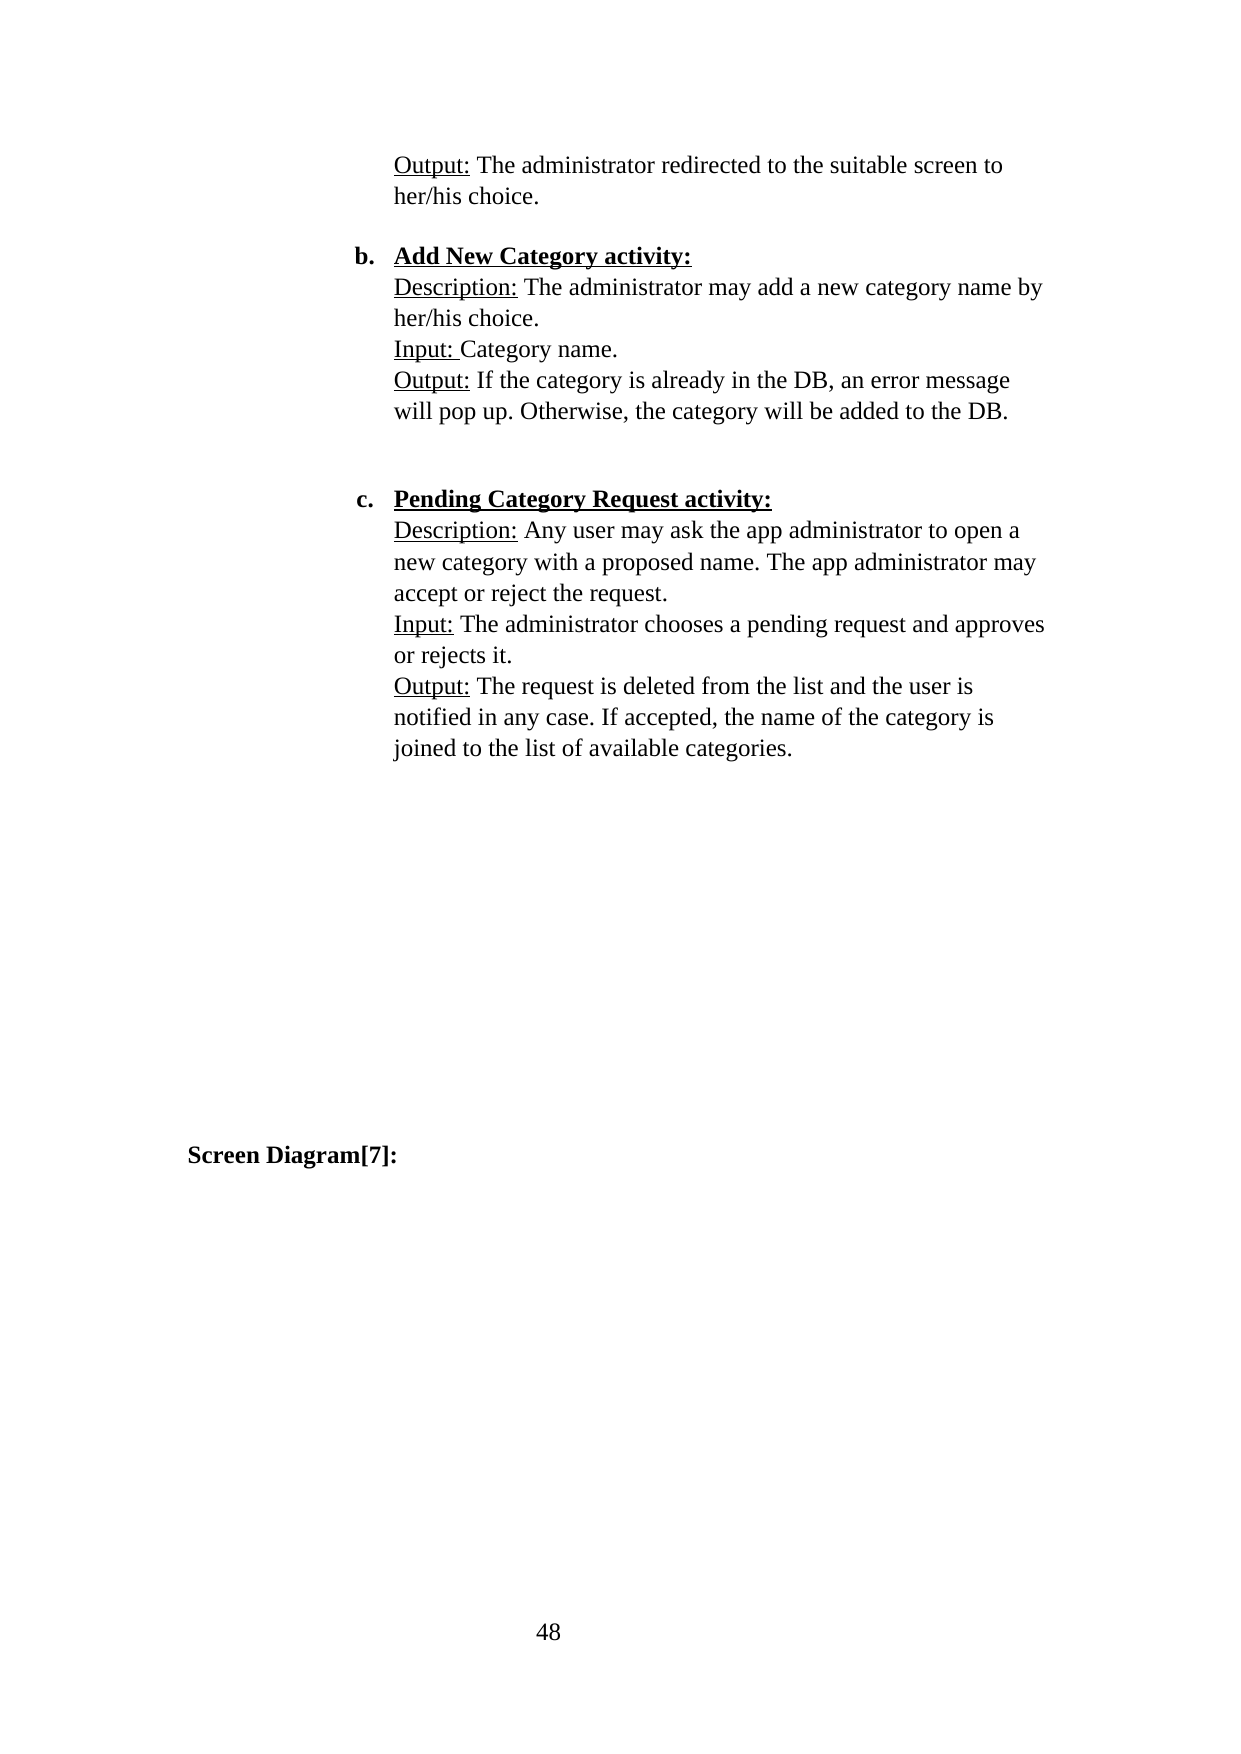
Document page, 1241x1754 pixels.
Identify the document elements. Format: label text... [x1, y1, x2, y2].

list Pending Category Request activity: Description: Any user may ask the app administrator to open a new category with a proposed name. The app administrator may accept or reject the request. Input: The administrator chooses a pending request and approves or rejects it. Output: The request is deleted from the list and the user is notified in any case. If accepted, the name of the category is joined to the list of available categories. [356, 484, 1053, 793]
list Add New Category activity: Description: The administrator may add a new category name by her/his choice. Input: Category name. Output: If the category is already in the DB, an error message will pop up. Otherwise, the category will be added to the DB. [354, 241, 1053, 425]
text Screen Diagram[7]: [187, 1140, 1053, 1169]
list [356, 150, 1053, 210]
